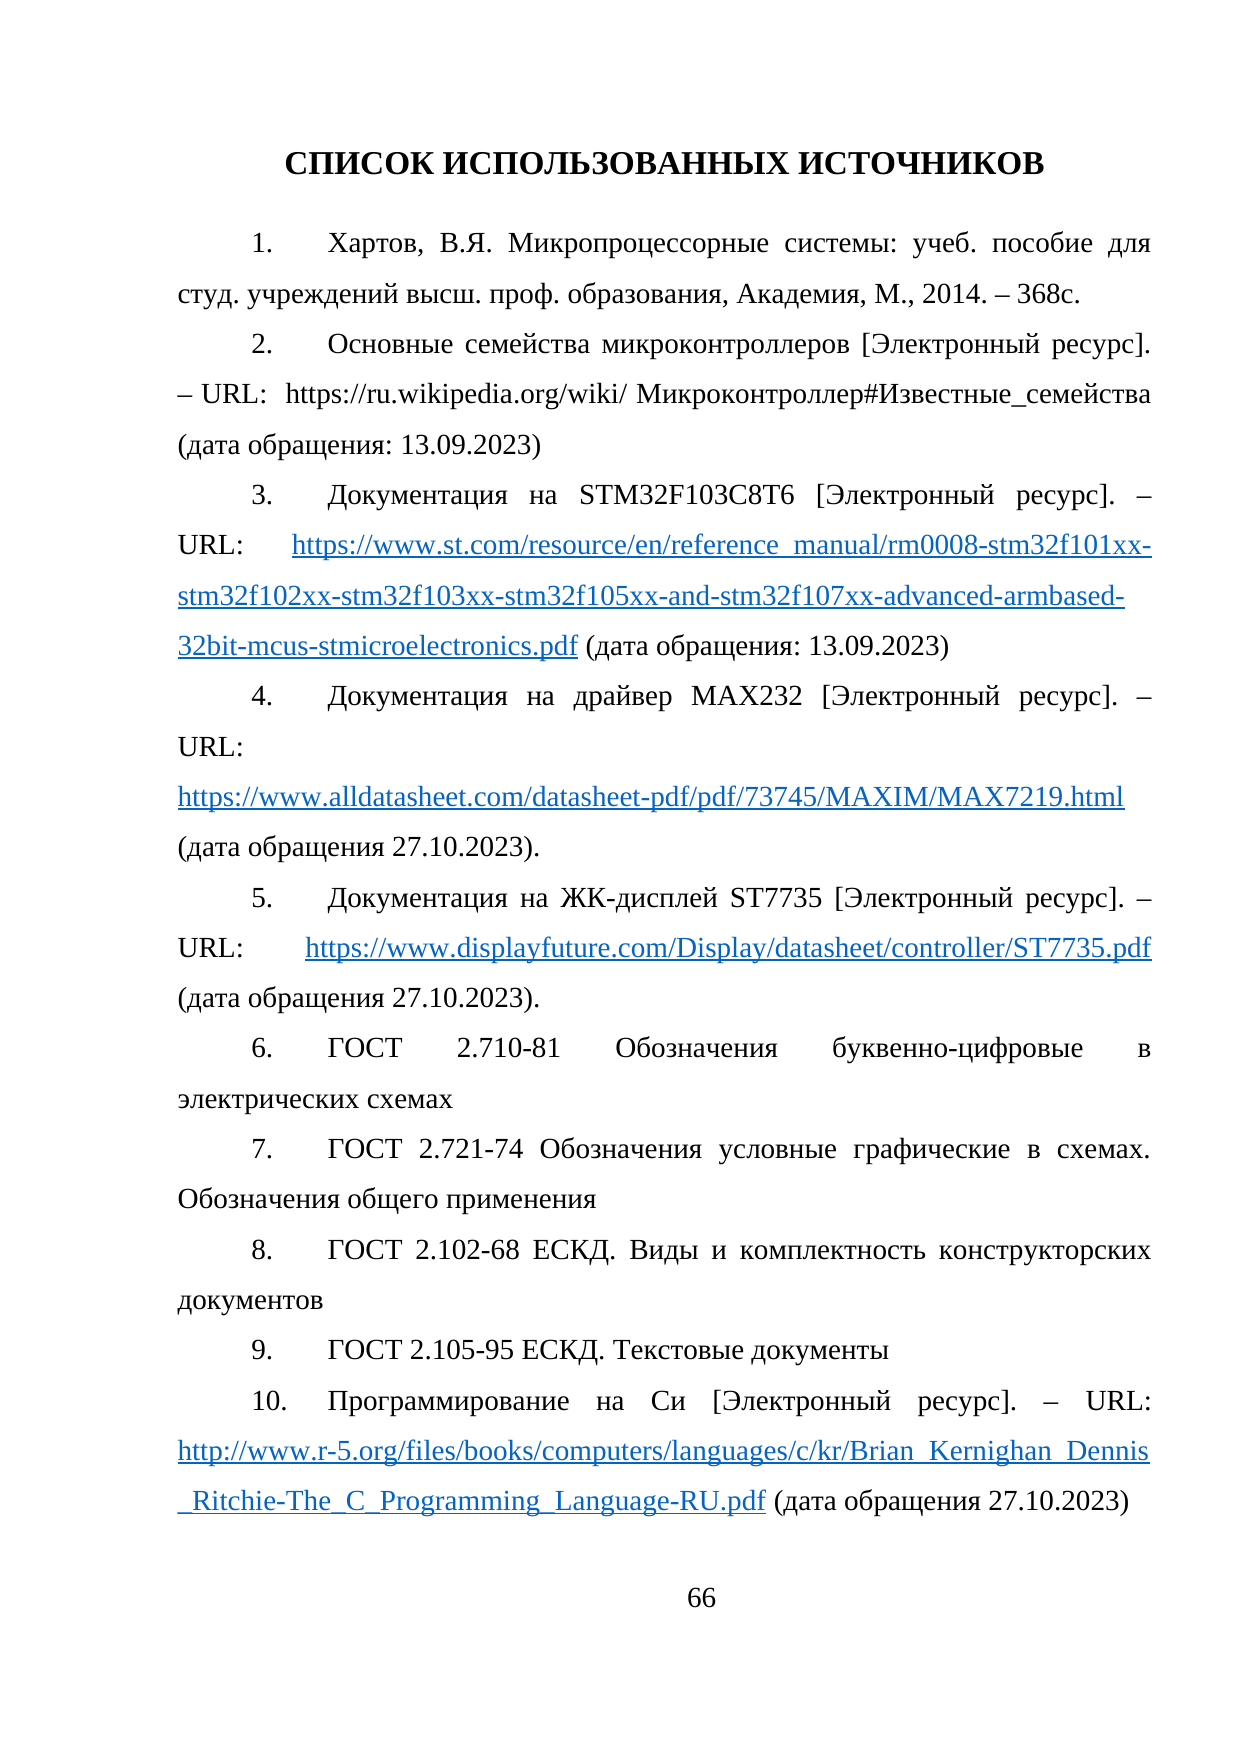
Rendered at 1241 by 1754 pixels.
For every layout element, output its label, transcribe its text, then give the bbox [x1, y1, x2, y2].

list ГОСТ 2.102-68 ЕСКД. Виды и комплектность конструкторских документов [177, 1232, 1152, 1316]
list ГОСТ 2.710-81 Обозначения буквенно-цифровые в электрических схемах [177, 1031, 1152, 1114]
subtitle СПИСОК ИСПОЛЬЗОВАННЫХ ИСТОЧНИКОВ [177, 143, 1152, 181]
list ГОСТ 2.105-95 ЕСКД. Текстовые документы [177, 1332, 1152, 1366]
list Основные семейства микроконтроллеров [Электронный ресурс]. – URL: https://ru.wikipedia.org/wiki/ Микроконтроллер#Известные_семейства (дата обращения: 13.09.2023) [177, 326, 1152, 460]
list Программирование на Си [Электронный ресурс]. – URL: http://www.r-5.org/files/books/computers/languages/c/kr/Brian_Kernighan_Dennis_Ritchie-The_C_Programming_Language-RU.pdf (дата обращения 27.10.2023) [177, 1383, 1152, 1517]
list Документация на драйвер MAX232 [Электронный ресурс]. – URL: https://www.alldatasheet.com/datasheet-pdf/pdf/73745/MAXIM/MAX7219.html (дата обращения 27.10.2023). [177, 678, 1152, 863]
list Документация на ЖК-дисплей ST7735 [Электронный ресурс]. – URL: https://www.displayfuture.com/Display/datasheet/controller/ST7735.pdf (дата обращения 27.10.2023). [177, 880, 1152, 1014]
list Документация на STM32F103C8T6 [Электронный ресурс]. – URL: https://www.st.com/resource/en/reference_manual/rm0008-stm32f101xx-stm32f102xx-stm32f103xx-stm32f105xx-and-stm32f107xx-advanced-armbased-32bit-mcus-stmicroelectronics.pdf (дата обращения: 13.09.2023) [177, 477, 1152, 662]
list Хартов, В.Я. Микропроцессорные системы: учеб. пособие для студ. учреждений высш. проф. образования, Академия, М., 2014. – 368с. [177, 226, 1152, 309]
list ГОСТ 2.721-74 Обозначения условные графические в схемах. Обозначения общего применения [177, 1131, 1152, 1215]
